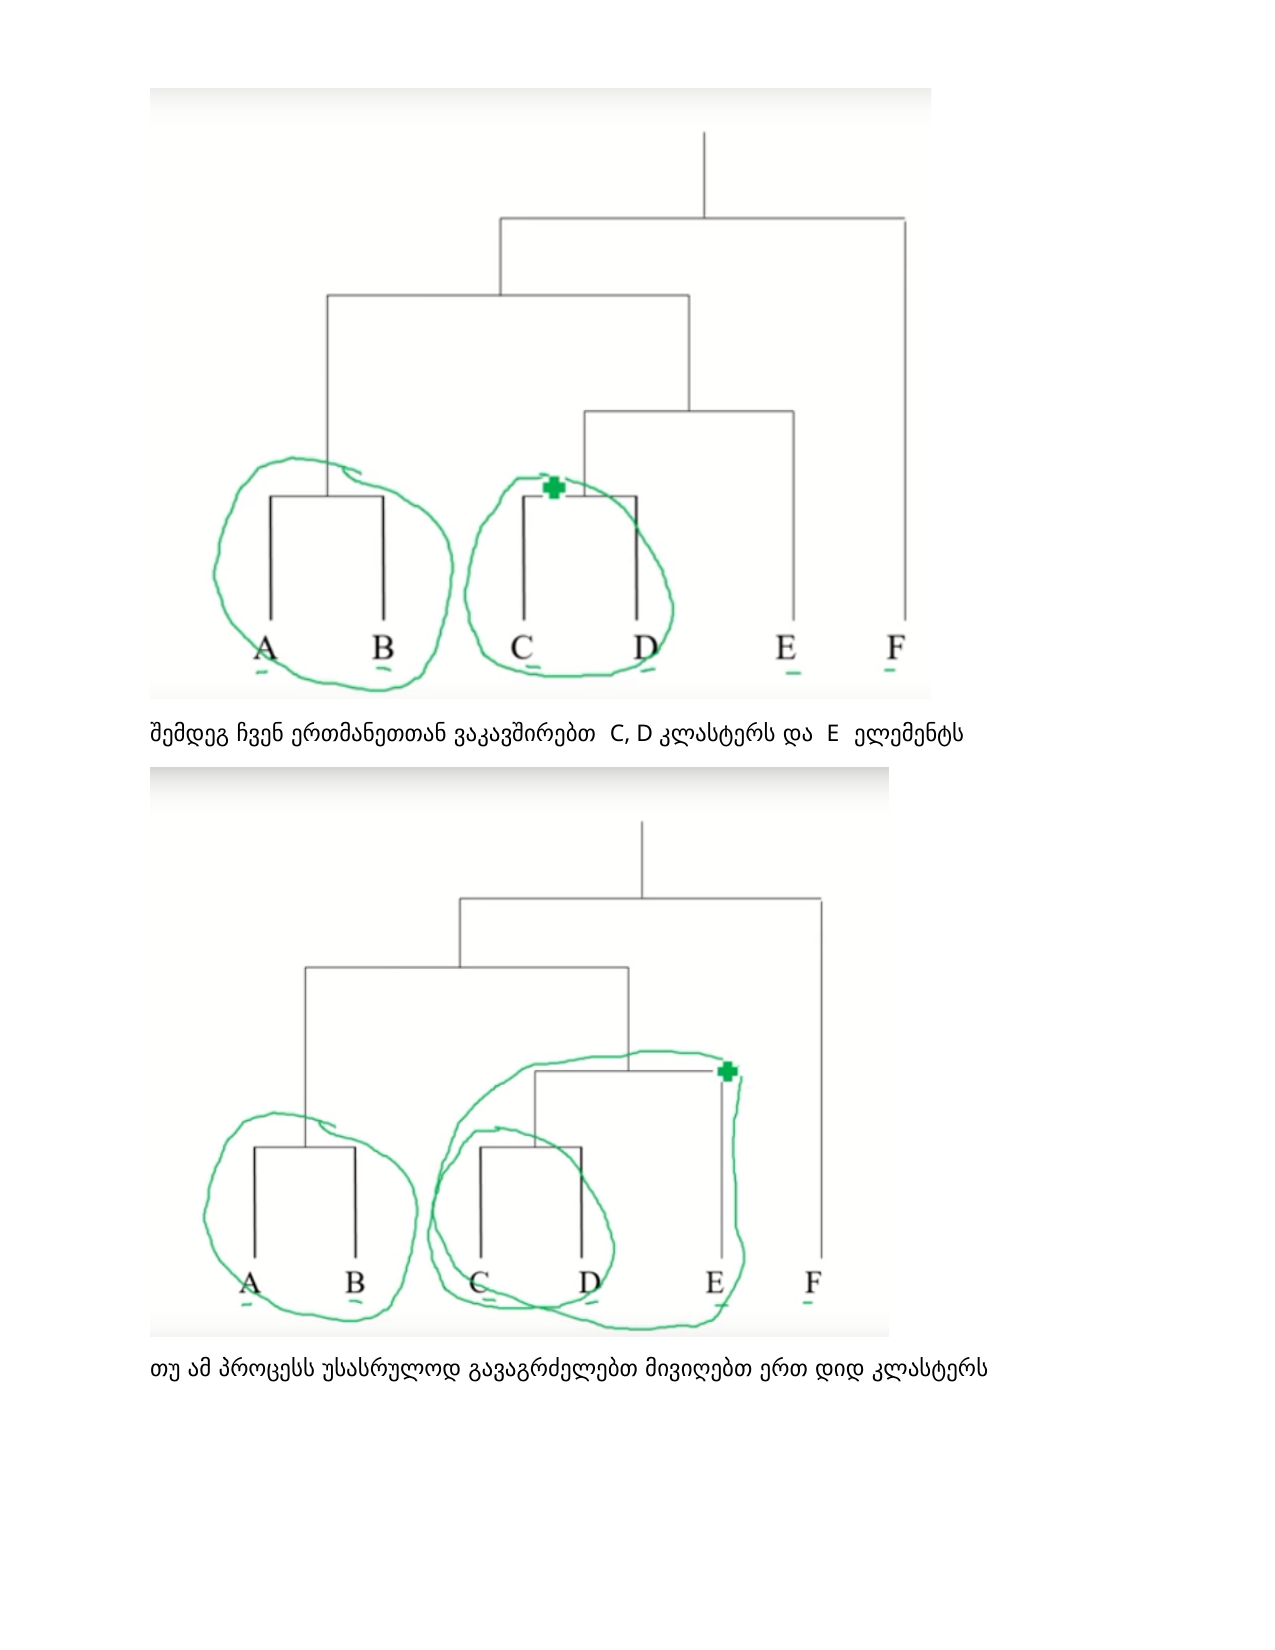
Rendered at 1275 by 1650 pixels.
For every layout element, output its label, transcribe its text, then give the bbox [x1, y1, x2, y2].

picture [150, 88, 932, 699]
text თუ ამ პროცესს უსასრულოდ გავაგრძელებთ მივიღებთ ერთ დიდ კლასტერს [150, 1355, 1125, 1382]
text შემდეგ ჩვენ ერთმანეთთან ვაკავშირებთ C, D კლასტერს და E ელემენტს [150, 717, 1125, 748]
picture [150, 767, 889, 1337]
